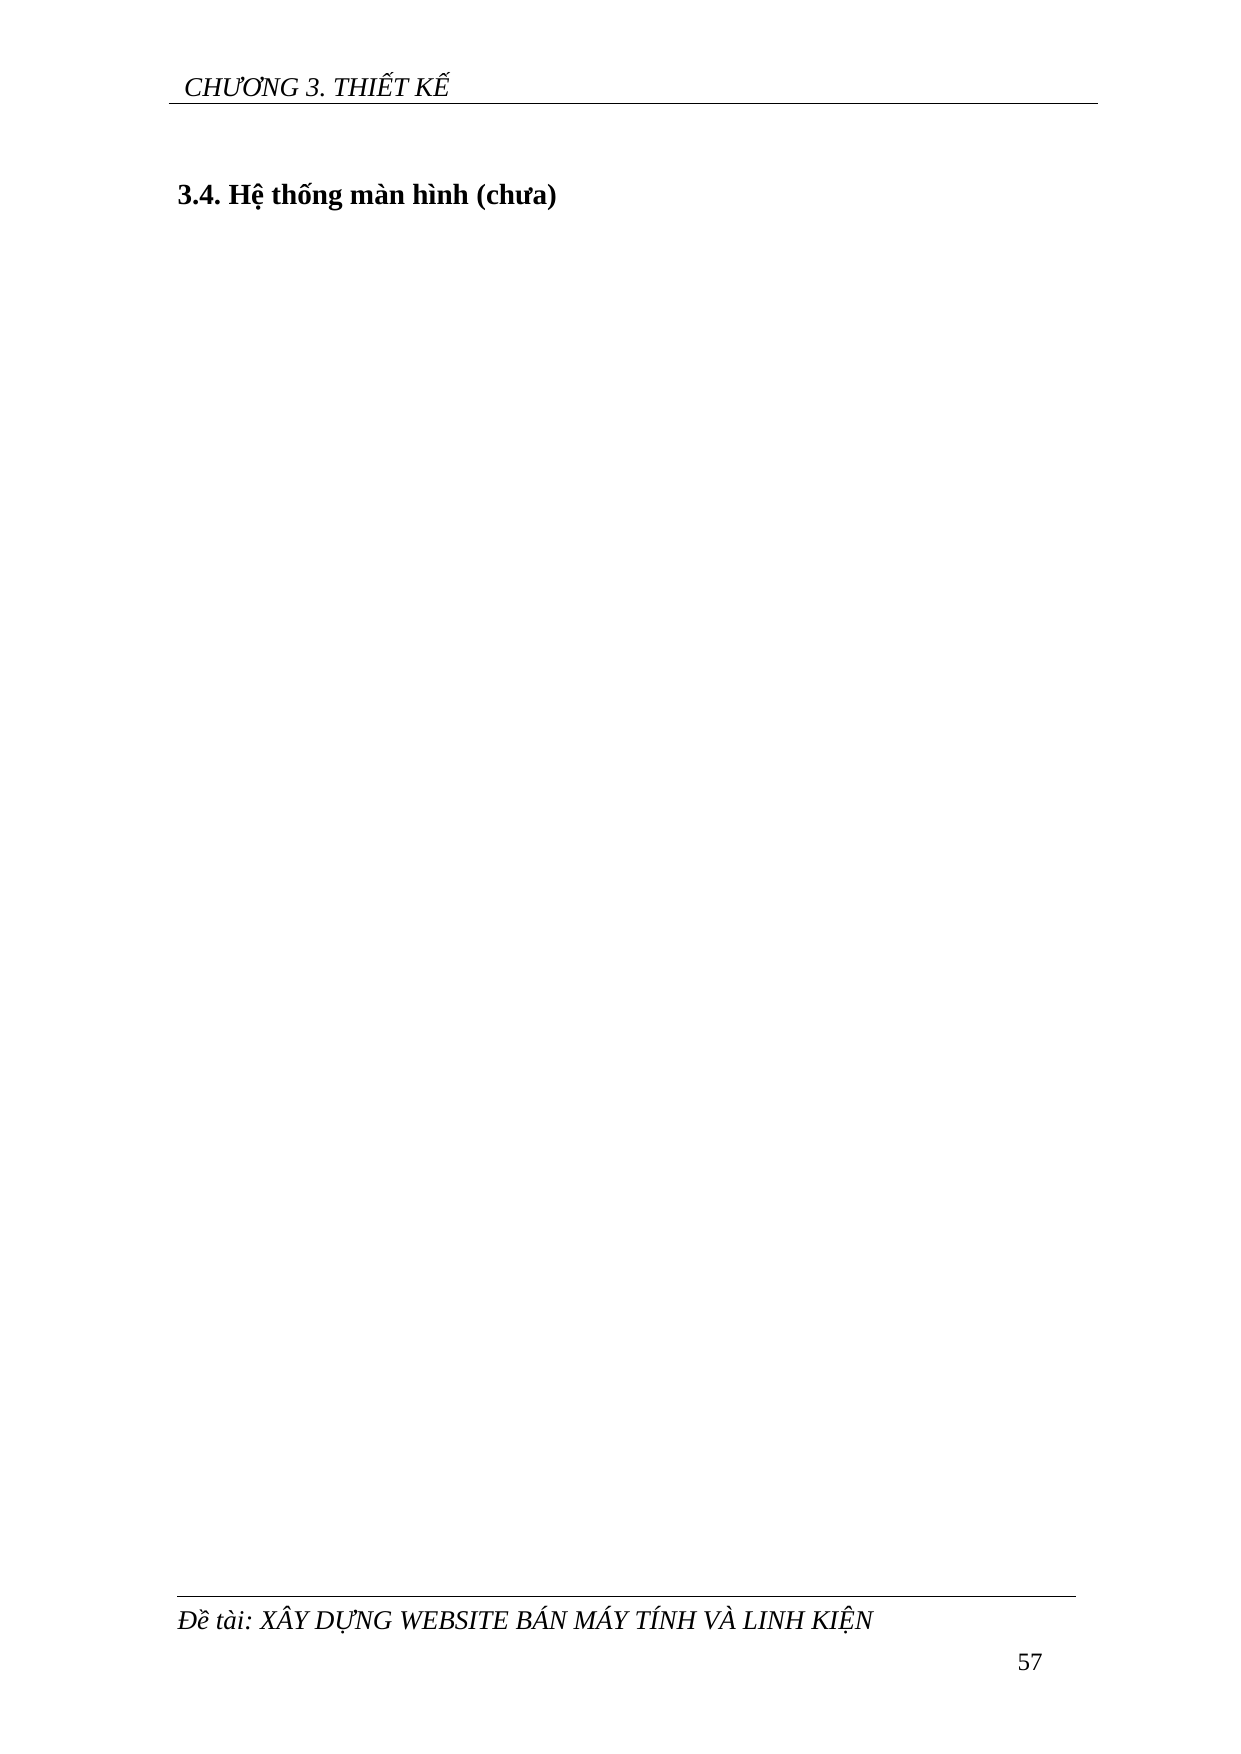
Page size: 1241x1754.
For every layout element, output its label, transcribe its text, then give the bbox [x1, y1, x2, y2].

subtitle Hệ thống màn hình (chưa) [177, 177, 1122, 211]
